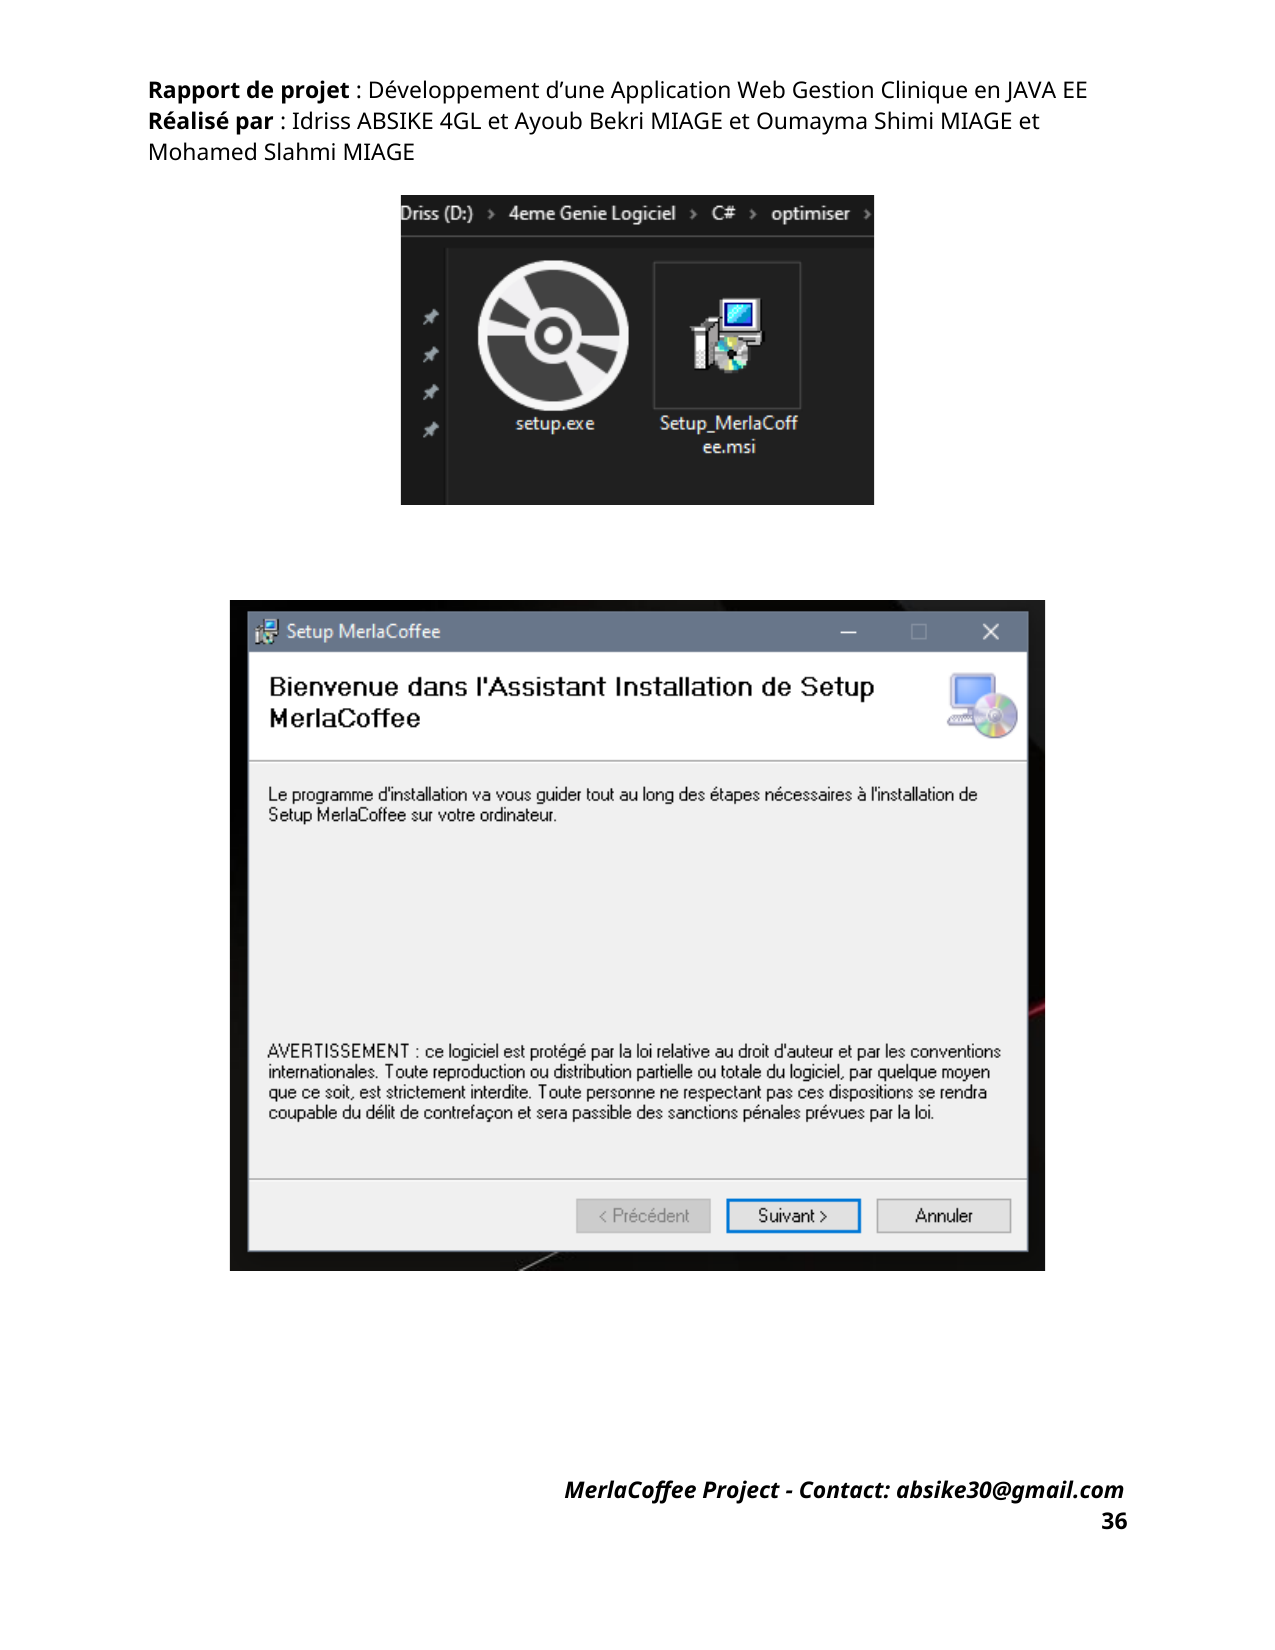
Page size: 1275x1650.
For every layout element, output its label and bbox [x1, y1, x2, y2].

picture [400, 195, 875, 505]
picture [229, 600, 1046, 1271]
